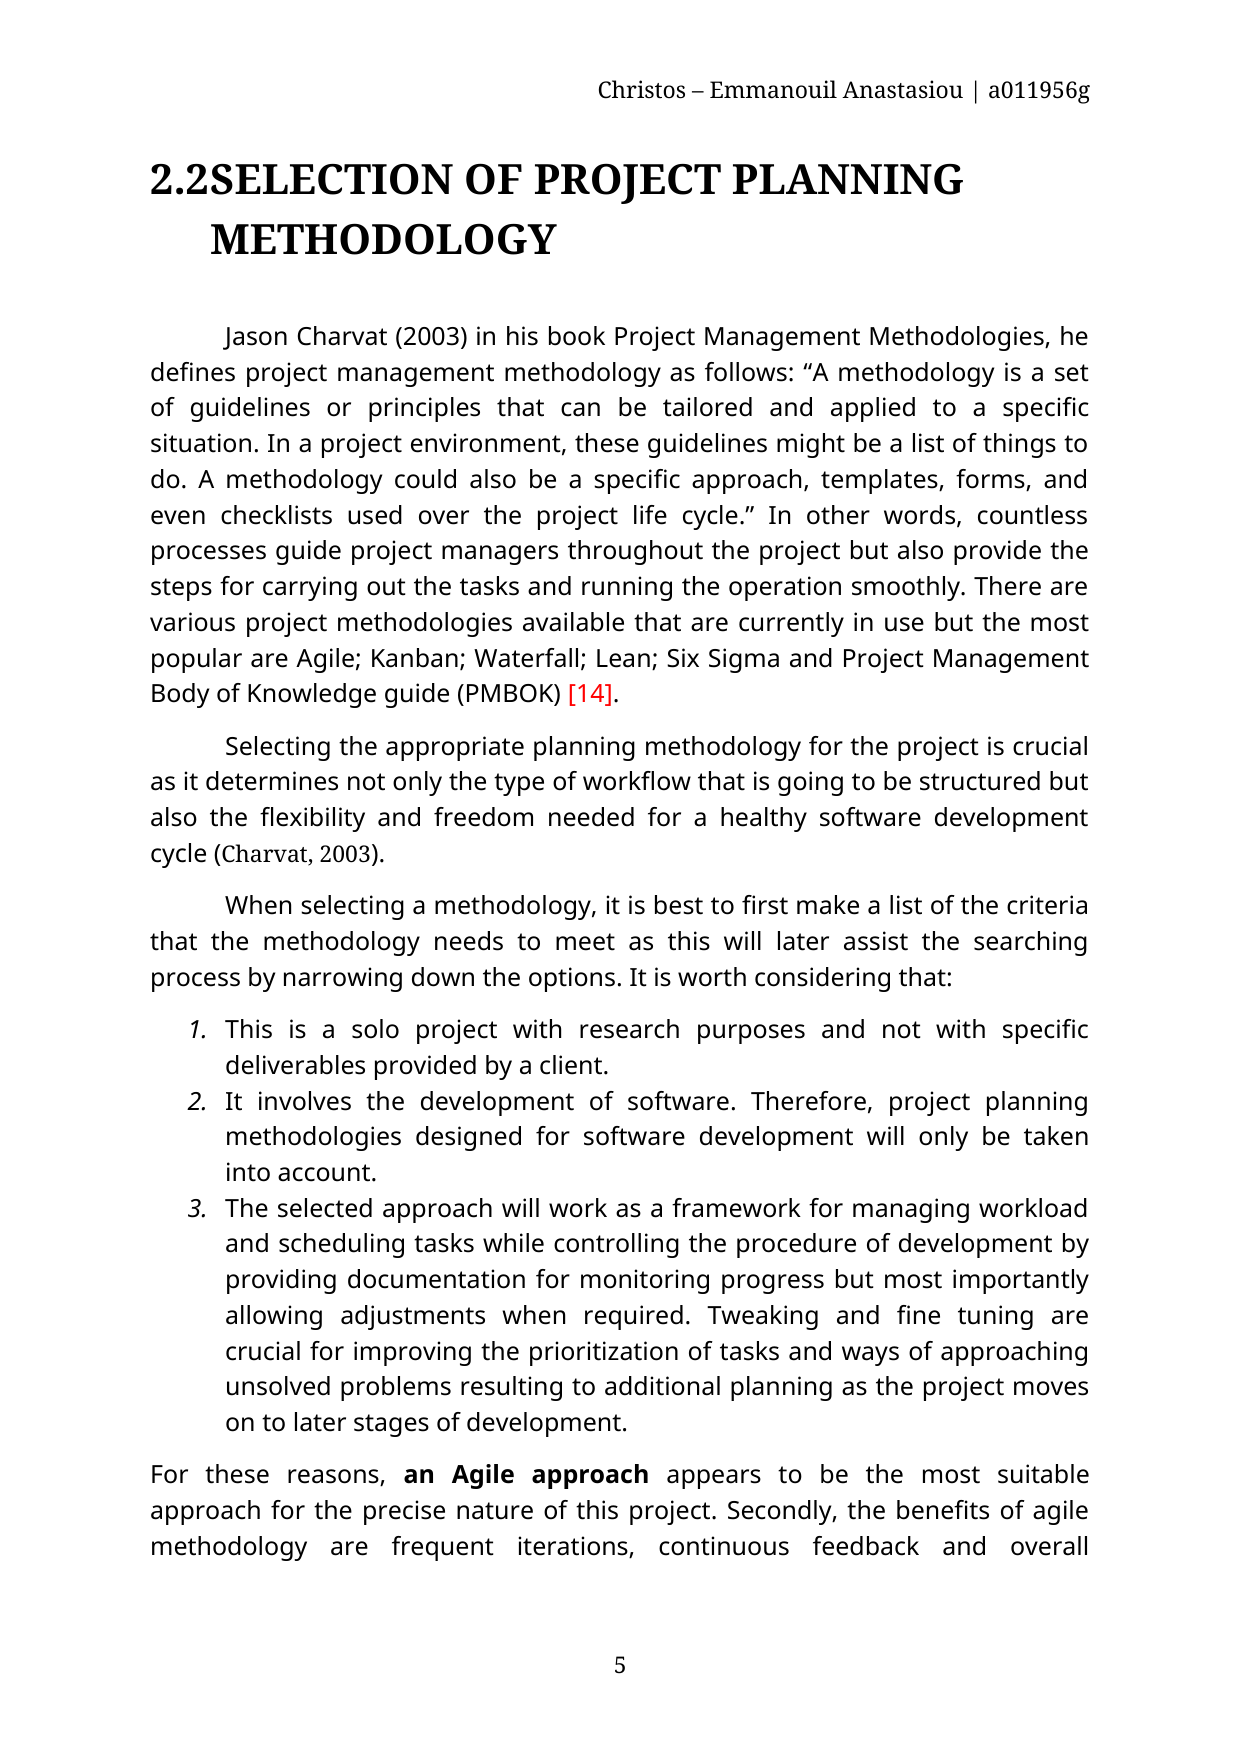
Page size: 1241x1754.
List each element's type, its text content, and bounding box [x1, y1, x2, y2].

text Jason Charvat (2003) in his book Project Management Methodologies, he defines project management methodology as follows: “A methodology is a set of guidelines or principles that can be tailored and applied to a specific situation. In a project environment, these guidelines might be a list of things to do. A methodology could also be a specific approach, templates, forms, and even checklists used over the project life cycle.” In other words, countless processes guide project managers throughout the project but also provide the steps for carrying out the tasks and running the operation smoothly. There are various project methodologies available that are currently in use but the most popular are Agile; Kanban; Waterfall; Lean; Six Sigma and Project Management Body of Knowledge guide (PMBOK) [14]. [150, 319, 1090, 710]
list The selected approach will work as a framework for managing workload and scheduling tasks while controlling the procedure of development by providing documentation for monitoring progress but most importantly allowing adjustments when required. Tweaking and fine tuning are crucial for improving the prioritization of tasks and ways of approaching unsolved problems resulting to additional planning as the project moves on to later stages of development. [187, 1190, 1090, 1439]
subtitle Selection of project planning methodology [150, 150, 1124, 266]
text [150, 1457, 1090, 1563]
text When selecting a methodology, it is best to first make a list of the criteria that the methodology needs to meet as this will later assist the searching process by narrowing down the options. It is worth considering that: [150, 888, 1090, 993]
text Selecting the appropriate planning methodology for the project is crucial as it determines not only the type of workflow that is going to be structured but also the flexibility and freedom needed for a healthy software development cycle (Charvat, 2003). [150, 728, 1090, 869]
list This is a solo project with research purposes and not with specific deliverables provided by a client. [187, 1012, 1090, 1082]
list It involves the development of software. Therefore, project planning methodologies designed for software development will only be taken into account. [187, 1083, 1090, 1189]
